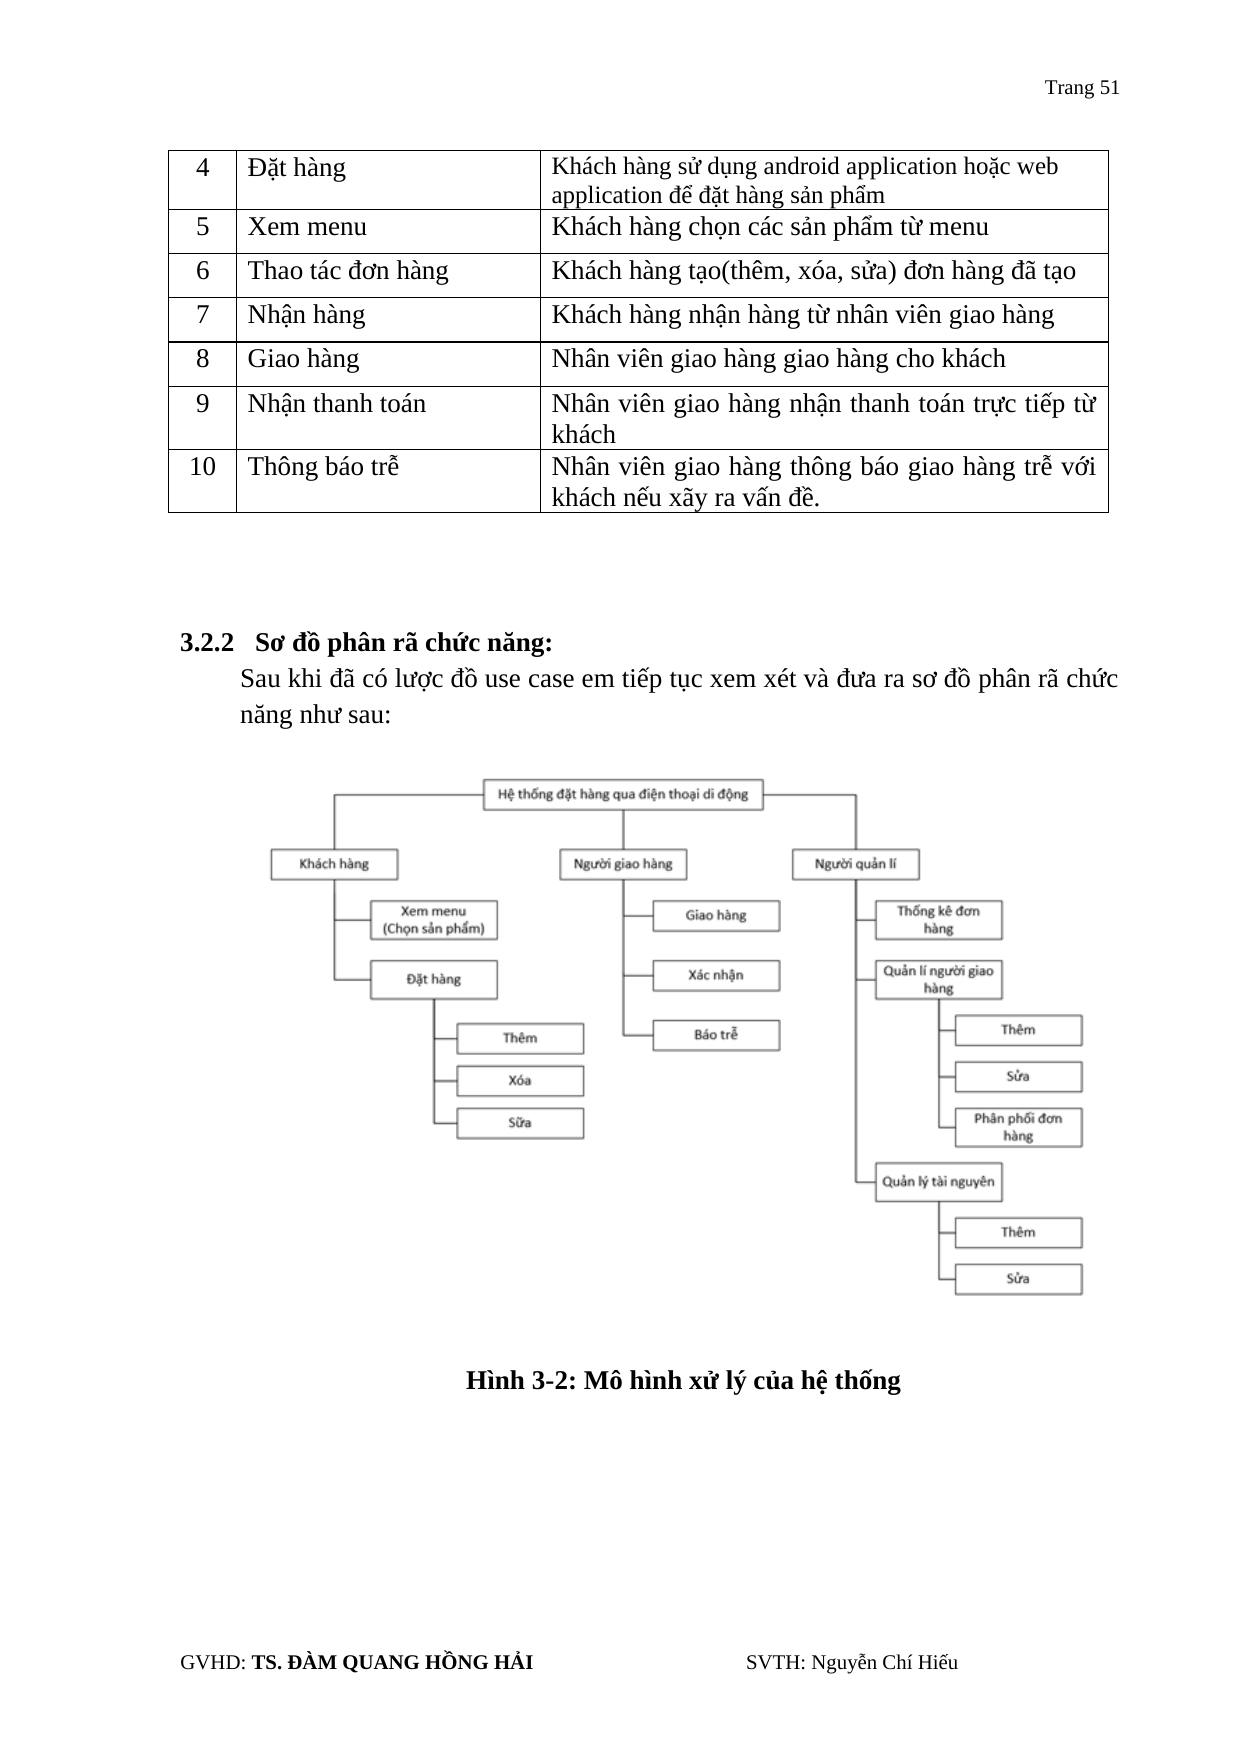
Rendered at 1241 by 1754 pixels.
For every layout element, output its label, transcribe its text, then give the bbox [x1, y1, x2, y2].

table_cell 10 [169, 450, 236, 512]
table_cell 6 [169, 254, 236, 297]
text Sau khi đã có lược đồ use case em tiếp tục xem xét và đưa ra sơ đồ phân rã chức năng như sau: [240, 662, 1120, 729]
subtitle Sơ đồ phân rã chức năng: [180, 626, 1120, 658]
table_cell 7 [169, 298, 236, 341]
table_cell Thông báo trễ [237, 450, 540, 512]
table_cell Nhân viên giao hàng thông báo giao hàng trễ với khách nếu xãy ra vấn đề. [541, 450, 1108, 512]
table_cell Khách hàng nhận hàng từ nhân viên giao hàng [541, 298, 1108, 341]
table_cell Đặt hàng [237, 151, 540, 208]
text Hình 3-2: Mô hình xử lý của hệ thống [180, 1364, 1120, 1395]
table_cell Nhận thanh toán [237, 387, 540, 449]
picture [246, 754, 1114, 1339]
table_cell Giao hàng [237, 343, 540, 386]
table_cell 4 [169, 151, 236, 208]
table_cell 5 [169, 210, 236, 253]
table_cell Nhận hàng [237, 298, 540, 341]
table_cell 9 [169, 387, 236, 449]
table_cell Khách hàng tạo(thêm, xóa, sửa) đơn hàng đã tạo [541, 254, 1108, 297]
table_cell Thao tác đơn hàng [237, 254, 540, 297]
table_cell Xem menu [237, 210, 540, 253]
table_cell Nhân viên giao hàng nhận thanh toán trực tiếp từ khách [541, 387, 1108, 449]
table_cell 8 [169, 343, 236, 386]
table_cell Nhân viên giao hàng giao hàng cho khách [541, 343, 1108, 386]
table_cell Khách hàng sử dụng android application hoặc web application để đặt hàng sản phẩm [541, 151, 1108, 208]
table_cell Khách hàng chọn các sản phẩm từ menu [541, 210, 1108, 253]
